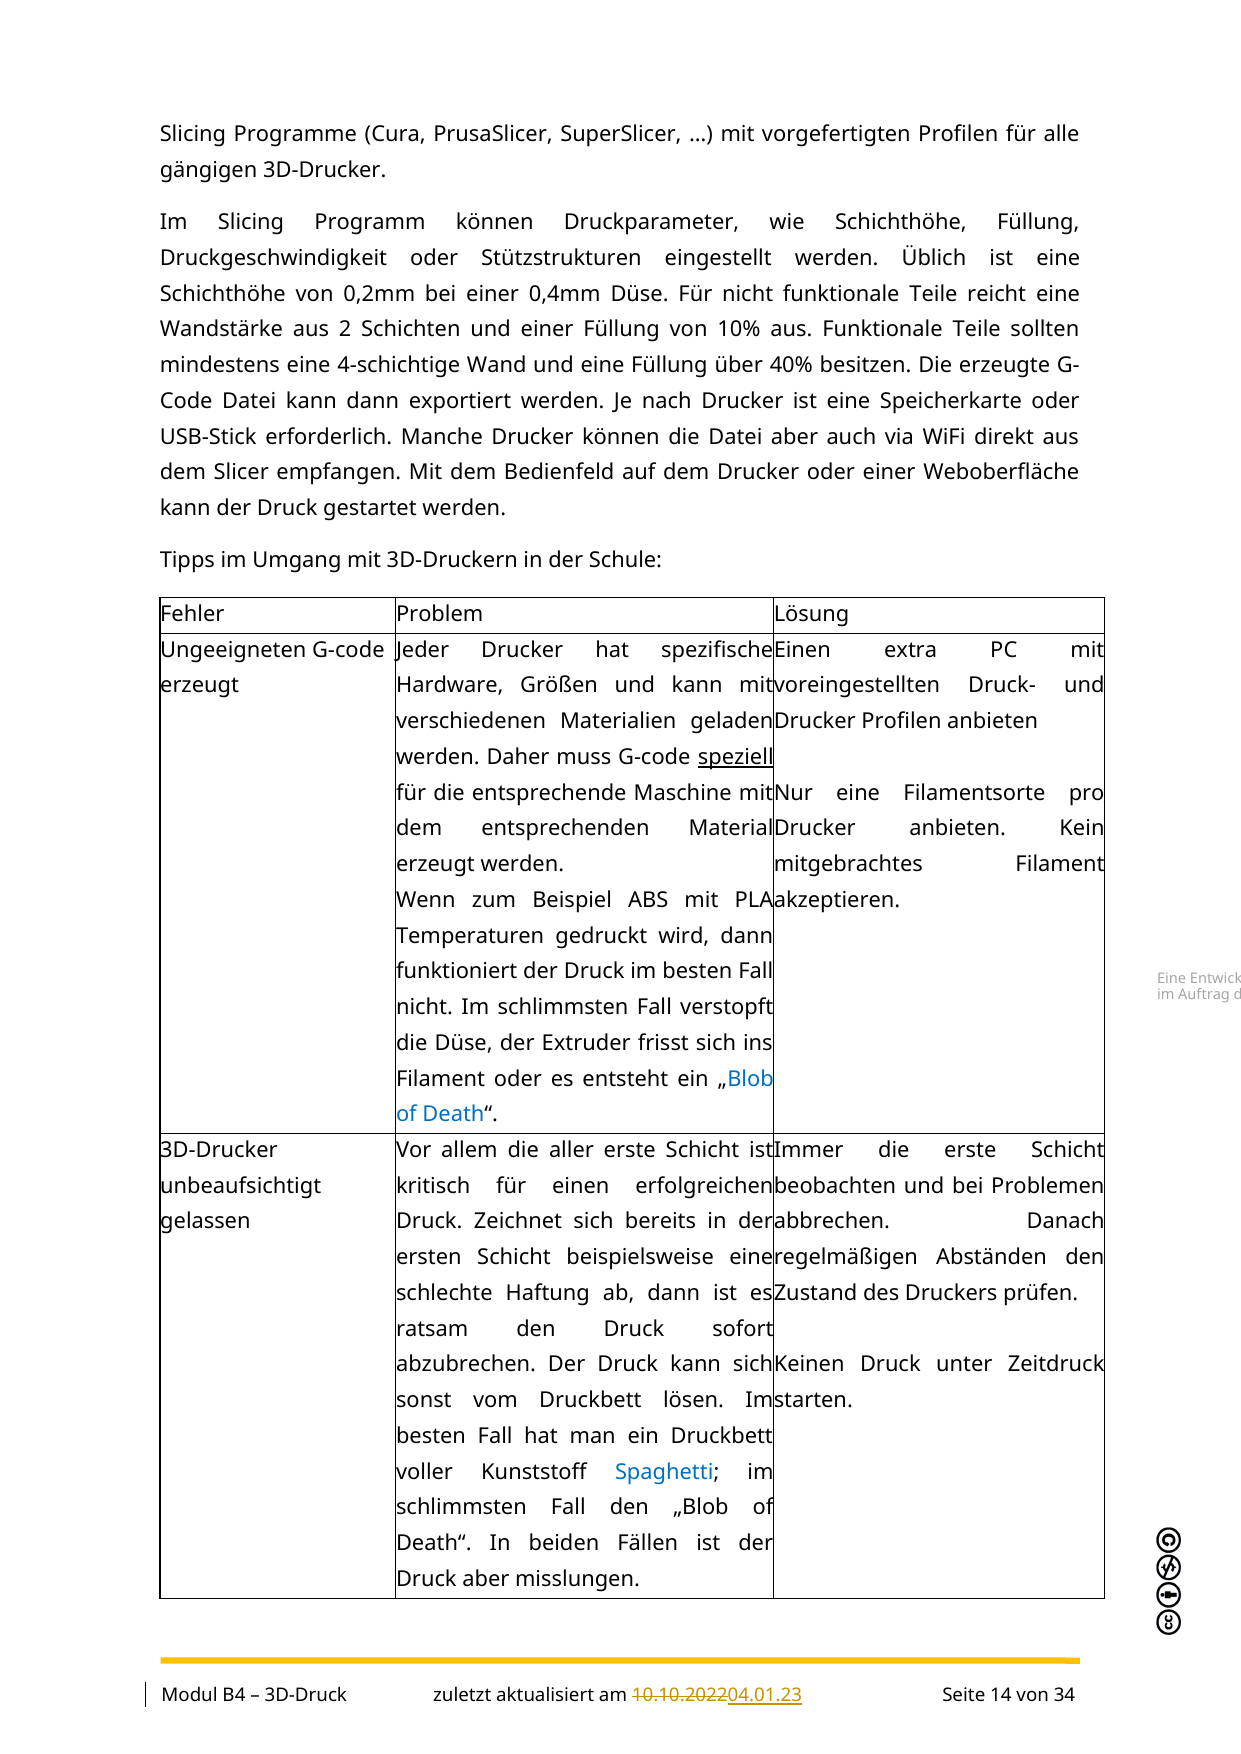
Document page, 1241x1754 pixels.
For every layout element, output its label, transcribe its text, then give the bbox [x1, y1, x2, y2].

table_cell Einen extra PC mit voreingestellten Druck- und Drucker Profilen anbieten Nur eine Filamentsorte pro Drucker anbieten. Kein mitgebrachtes Filament akzeptieren. [774, 634, 1104, 1133]
table_header Lösung [774, 598, 1104, 633]
table_header Fehler [161, 598, 395, 633]
table_cell Ungeeigneten G-code erzeugt [161, 634, 395, 1133]
table_header Problem [396, 598, 773, 633]
text Im Slicing Programm können Druckparameter, wie Schichthöhe, Füllung, Druckgeschwindigkeit oder Stützstrukturen eingestellt werden. Üblich ist eine Schichthöhe von 0,2mm bei einer 0,4mm Düse. Für nicht funktionale Teile reicht eine Wandstärke aus 2 Schichten und einer Füllung von 10% aus. Funktionale Teile sollten mindestens eine 4-schichtige Wand und eine Füllung über 40% besitzen. Die erzeugte G-Code Datei kann dann exportiert werden. Je nach Drucker ist eine Speicherkarte oder USB-Stick erforderlich. Manche Drucker können die Datei aber auch via WiFi direkt aus dem Slicer empfangen. Mit dem Bedienfeld auf dem Drucker oder einer Weboberfläche kann der Druck gestartet werden. [159, 206, 1081, 522]
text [159, 118, 1081, 184]
table_cell Vor allem die aller erste Schicht ist kritisch für einen erfolgreichen Druck. Zeichnet sich bereits in der ersten Schicht beispielsweise eine schlechte Haftung ab, dann ist es ratsam den Druck sofort abzubrechen. Der Druck kann sich sonst vom Druckbett lösen. Im besten Fall hat man ein Druckbett voller Kunststoff Spaghetti; im schlimmsten Fall den „Blob of Death“. In beiden Fällen ist der Druck aber misslungen. [396, 1134, 773, 1598]
table_cell Jeder Drucker hat spezifische Hardware, Größen und kann mit verschiedenen Materialien geladen werden. Daher muss G-code speziell für die entsprechende Maschine mit dem entsprechenden Material erzeugt werden. Wenn zum Beispiel ABS mit PLA Temperaturen gedruckt wird, dann funktioniert der Druck im besten Fall nicht. Im schlimmsten Fall verstopft die Düse, der Extruder frisst sich ins Filament oder es entsteht ein „Blob of Death“. [396, 634, 773, 1133]
picture [1157, 1528, 1181, 1635]
table_cell 3D-Drucker unbeaufsichtigt gelassen [161, 1134, 395, 1598]
table_cell Immer die erste Schicht beobachten und bei Problemen abbrechen. Danach regelmäßigen Abständen den Zustand des Druckers prüfen. Keinen Druck unter Zeitdruck starten. [774, 1134, 1104, 1598]
text Tipps im Umgang mit 3D-Druckern in der Schule: [159, 544, 1081, 574]
